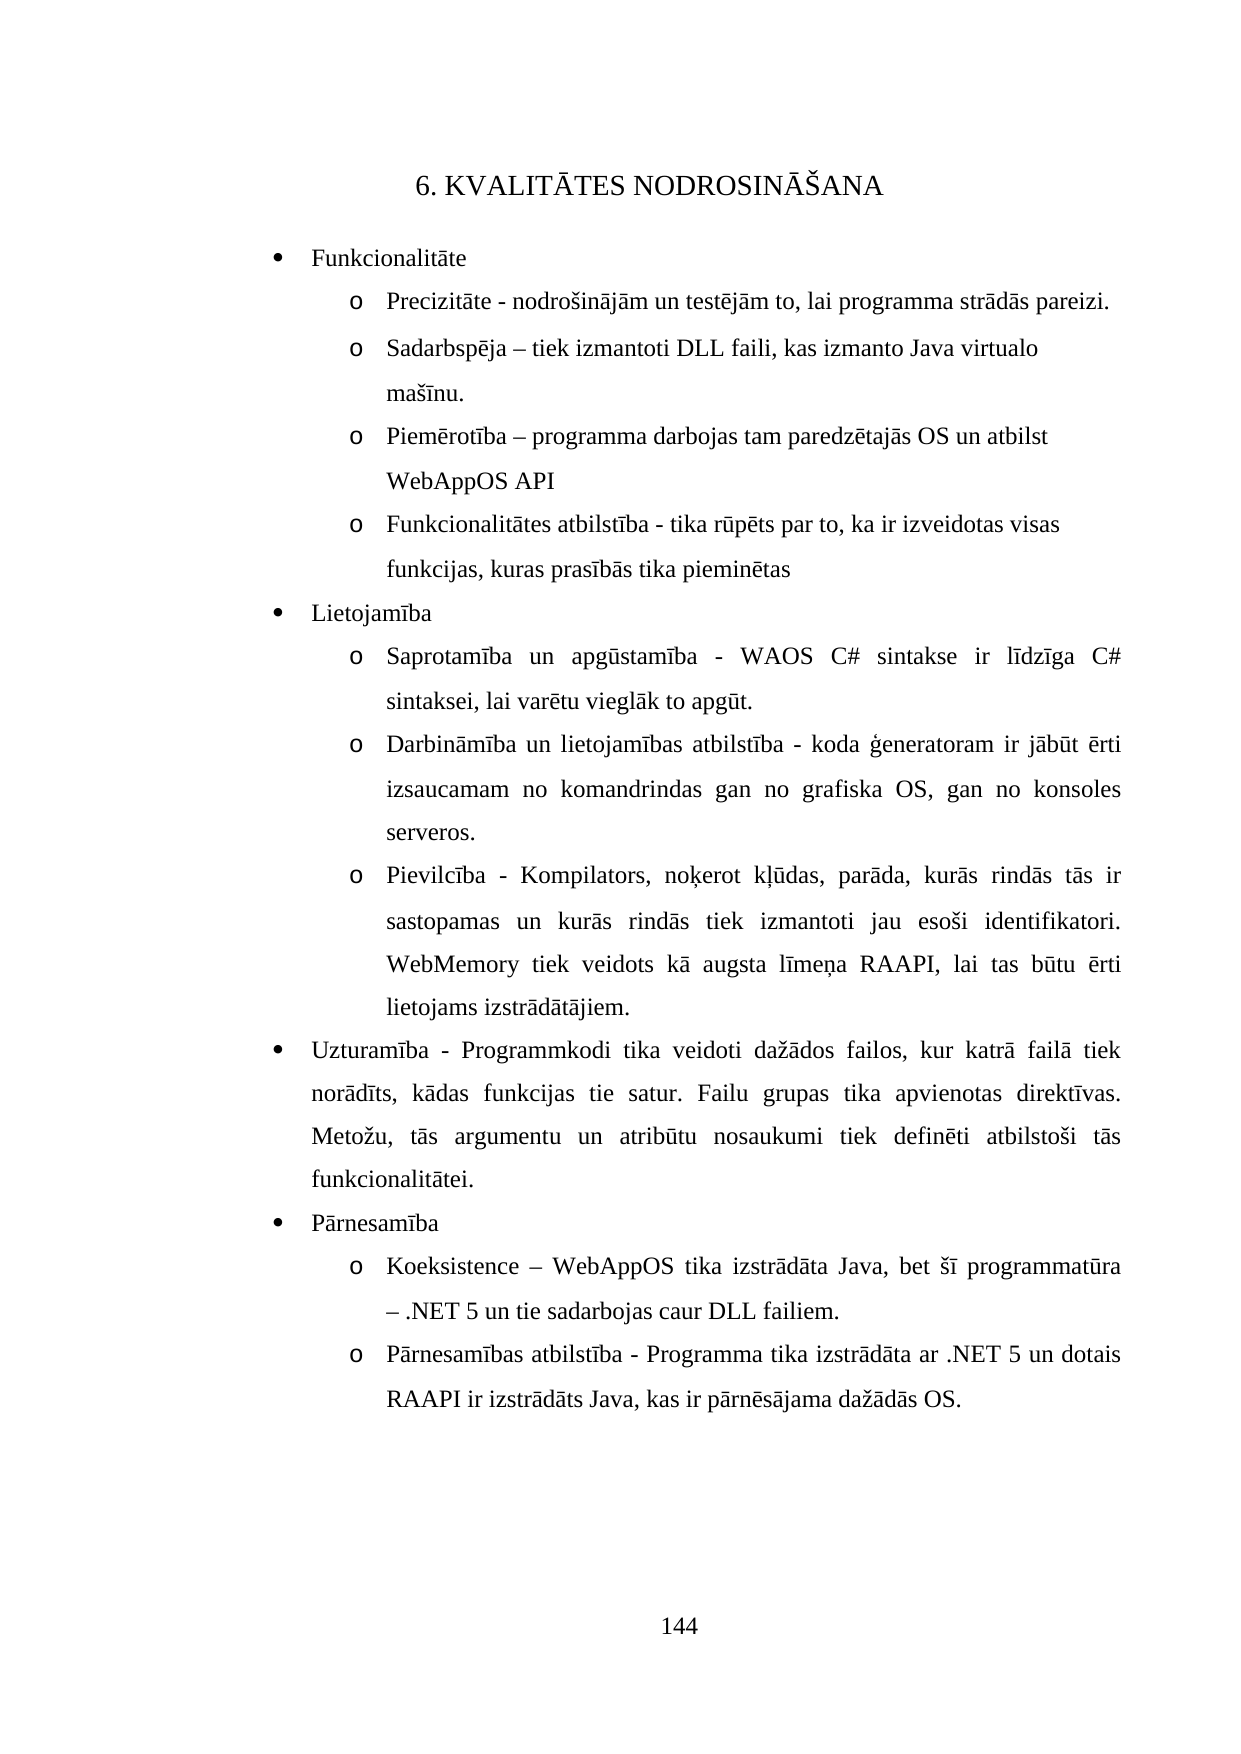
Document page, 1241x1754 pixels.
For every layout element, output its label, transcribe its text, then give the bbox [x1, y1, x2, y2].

list Pievilcība - Kompilators, noķerot kļūdas, parāda, kurās rindās tās ir sastopamas un kurās rindās tiek izmantoti jau esoši identifikatori. WebMemory tiek veidots kā augsta līmeņa RAAPI, lai tas būtu ērti lietojams izstrādātājiem. [348, 861, 1122, 1021]
list Precizitāte - nodrošinājām un testējām to, lai programma strādās pareizi. [348, 286, 1122, 317]
list Darbināmība un lietojamības atbilstība - koda ģeneratoram ir jābūt ērti izsaucamam no komandrindas gan no grafiska OS, gan no konsoles serveros. [348, 729, 1122, 846]
subtitle 6. KVALITĀTES NODROSINĀŠANA [177, 168, 1122, 202]
list Pārnesamība [273, 1208, 1122, 1236]
list Funkcionalitātes atbilstība - tika rūpēts par to, ka ir izveidotas visas funkcijas, kuras prasībās tika pieminētas [348, 509, 1122, 583]
list Uzturamība - Programmkodi tika veidoti dažādos failos, kur katrā failā tiek norādīts, kādas funkcijas tie satur. Failu grupas tika apvienotas direktīvas. Metožu, tās argumentu un atribūtu nosaukumi tiek definēti atbilstoši tās funkcionalitātei. [273, 1035, 1122, 1193]
list Sadarbspēja – tiek izmantoti DLL faili, kas izmanto Java virtualo mašīnu. [348, 333, 1122, 407]
list Koeksistence – WebAppOS tika izstrādāta Java, bet šī programmatūra – .NET 5 un tie sadarbojas caur DLL failiem. [348, 1251, 1122, 1325]
list Piemērotība – programma darbojas tam paredzētajās OS un atbilst WebAppOS API [348, 421, 1122, 495]
list Saprotamība un apgūstamība - WAOS C# sintakse ir līdzīga C# sintaksei, lai varētu vieglāk to apgūt. [348, 641, 1122, 715]
list Funkcionalitāte [273, 243, 1122, 272]
list Pārnesamības atbilstība - Programma tika izstrādāta ar .NET 5 un dotais RAAPI ir izstrādāts Java, kas ir pārnēsājama dažādās OS. [348, 1339, 1122, 1413]
list Lietojamība [273, 598, 1122, 626]
